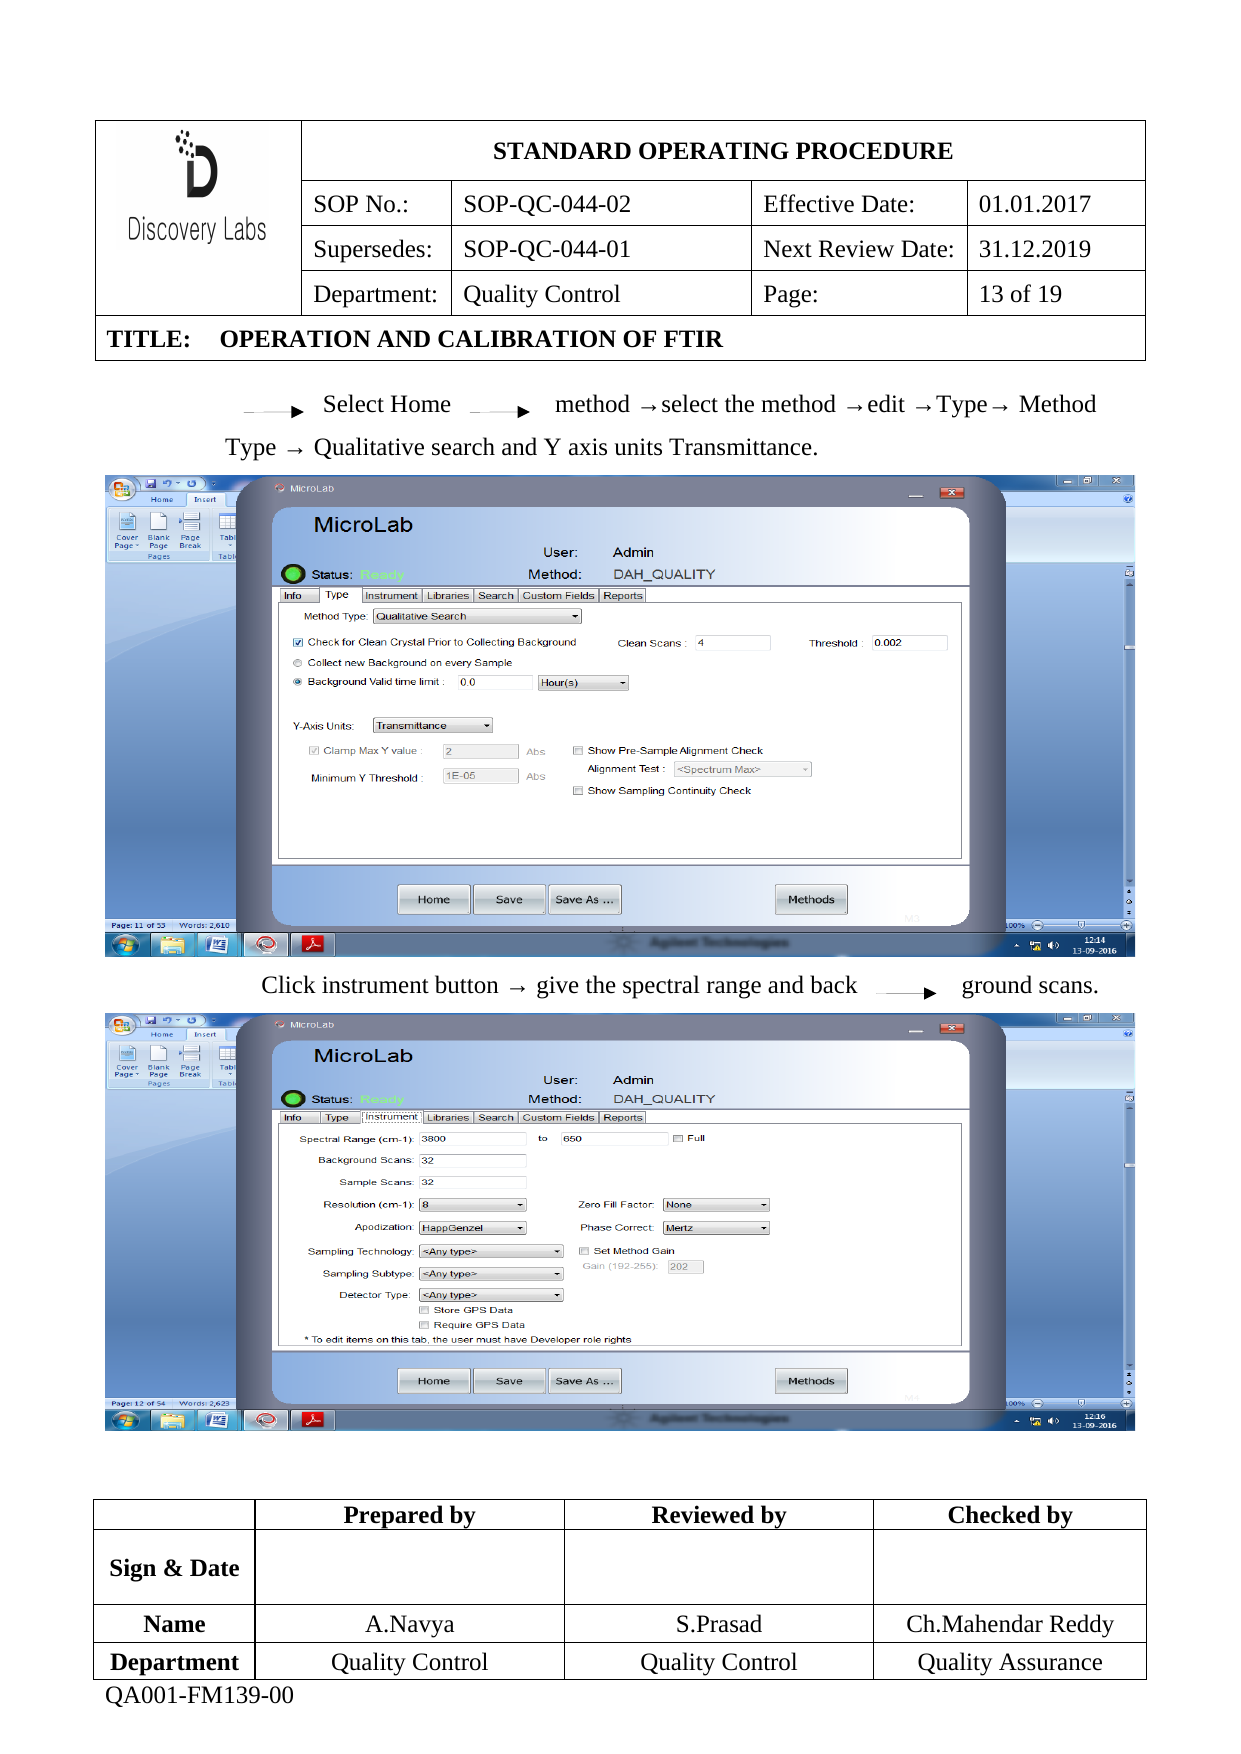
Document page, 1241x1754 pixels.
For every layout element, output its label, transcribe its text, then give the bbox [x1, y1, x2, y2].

picture [105, 475, 1136, 957]
picture [105, 1013, 1136, 1431]
list Click instrument button → give the spectral range and back ground scans. [225, 971, 1135, 999]
list Select Home method →select the method →edit →Type→ Method Type → Qualitative search and Y axis units Transmittance. [225, 389, 1135, 461]
